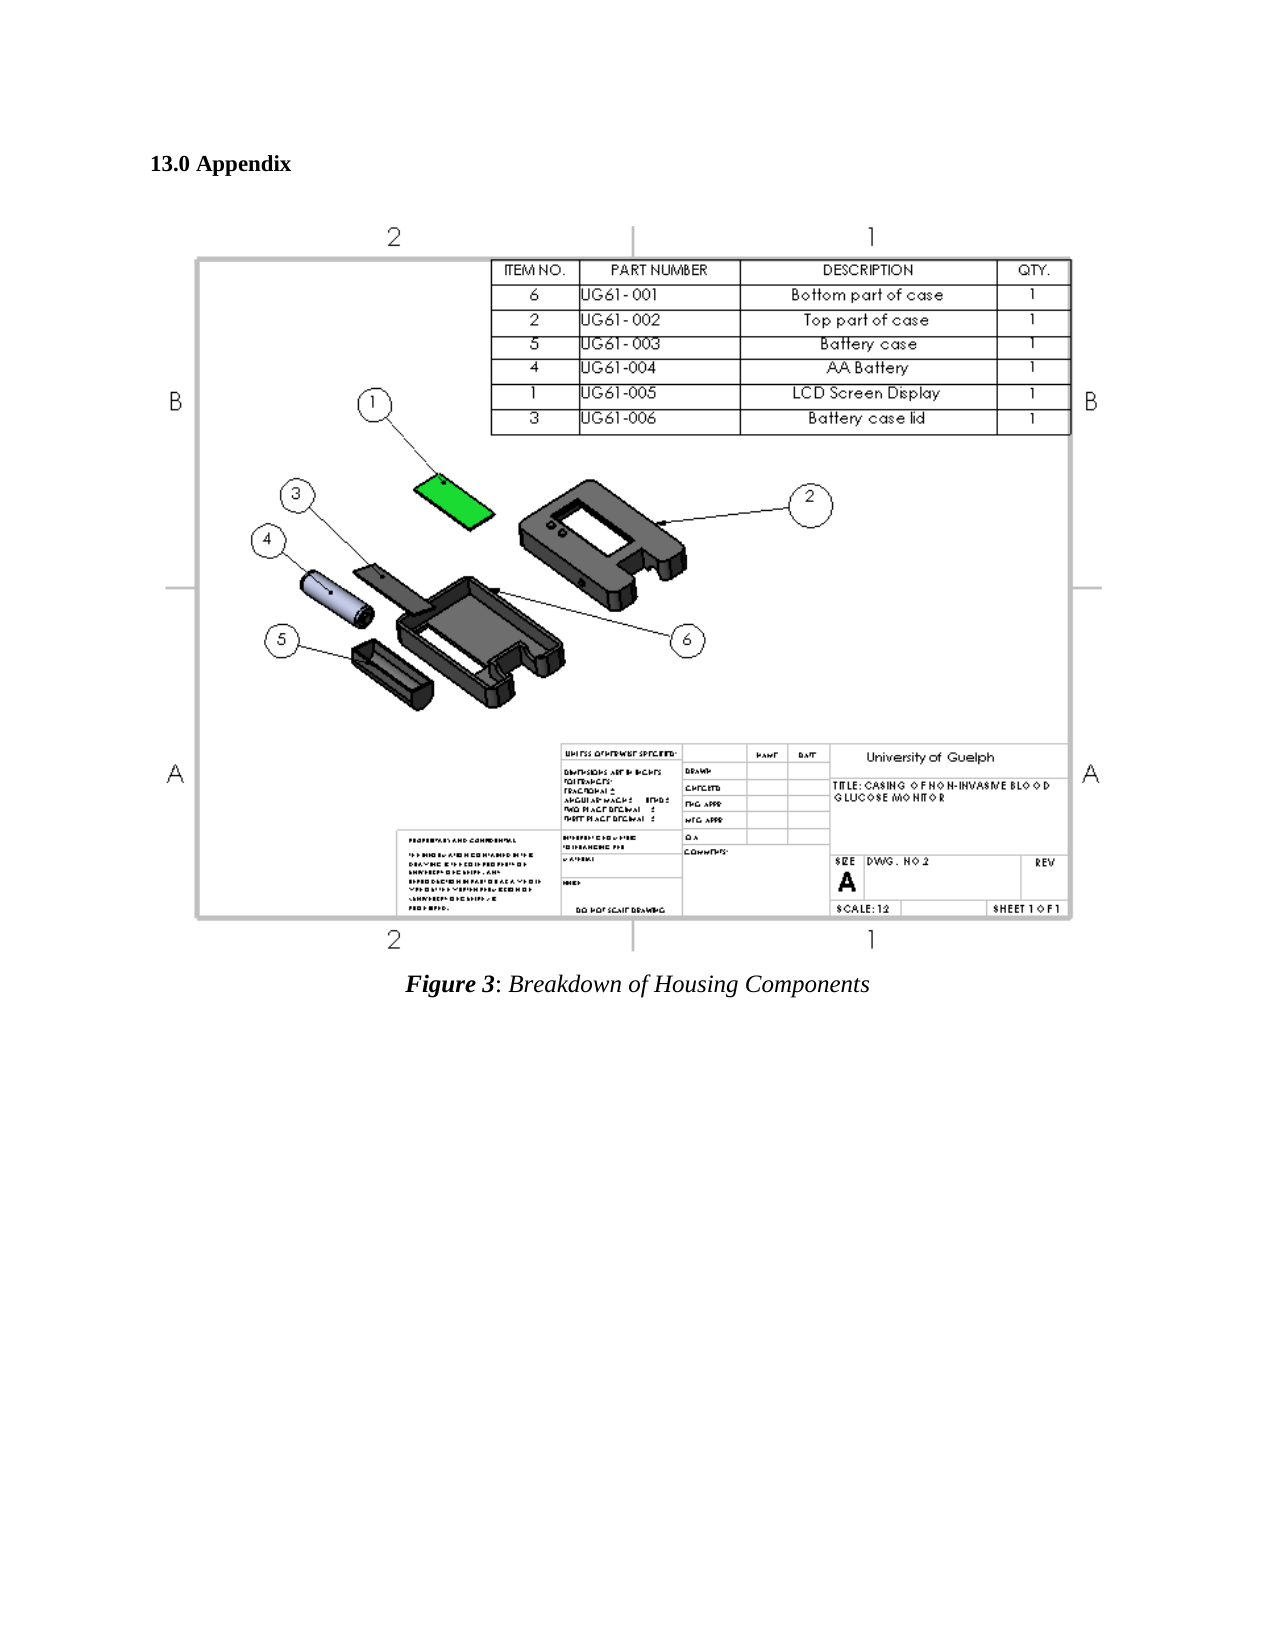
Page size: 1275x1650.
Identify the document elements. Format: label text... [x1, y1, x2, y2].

picture [161, 226, 1114, 970]
subtitle 13.0 Appendix [150, 150, 1125, 176]
